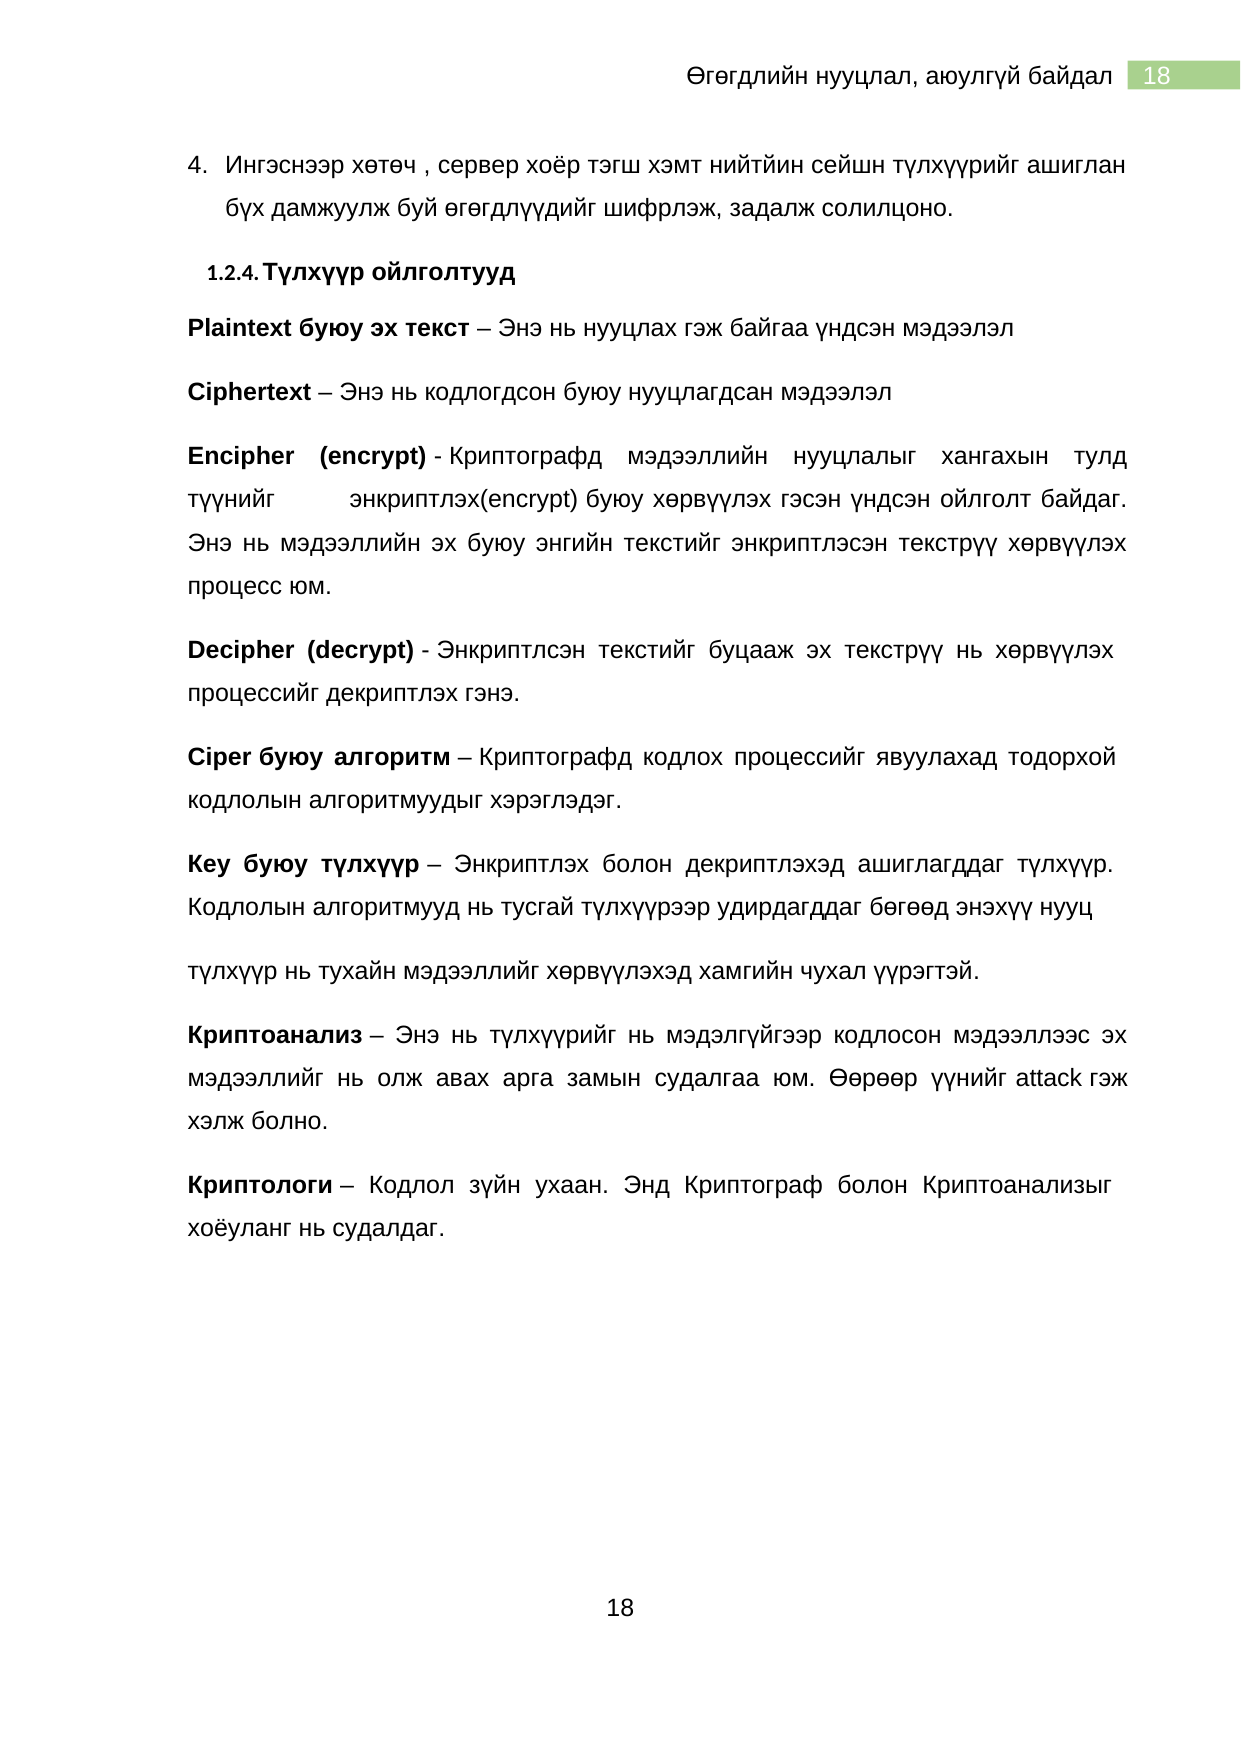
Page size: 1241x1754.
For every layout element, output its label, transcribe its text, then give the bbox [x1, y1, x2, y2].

text Кеу буюу түлхүүр – Энкриптлэх болон декриптлэхэд ашиглагддаг түлхүүр. Кодлолын алгоритмууд нь тусгай түлхүүрээр удирдагддаг бөгөөд энэхүү нууц [112, 849, 1128, 921]
text Криптологи – Кодлол зүйн ухаан. Энд Криптограф болон Криптоанализыг хоёуланг нь судалдаг. [112, 1170, 1128, 1242]
text Encipher (encrypt) - Криптографд мэдээллийн нууцлалыг хангахын тулд түүнийг энкриптлэх(encrypt) буюу хөрвүүлэх гэсэн үндсэн ойлголт байдаг. Энэ нь мэдээллийн эх буюу энгийн текстийг энкриптлэсэн текстрүү хөрвүүлэх процесс юм. [187, 441, 1128, 599]
text Криптоанализ – Энэ нь түлхүүрийг нь мэдэлгүйгээр кодлосон мэдээллээс эх мэдээллийг нь олж авах арга замын судалгаа юм. Өөрөөр үүнийг attack гэж хэлж болно. [187, 1020, 1128, 1135]
text Plaintext буюу эх текст – Энэ нь нууцлах гэж байгаа үндсэн мэдээлэл [112, 313, 1128, 342]
text Ciper буюу алгоритм – Криптографд кодлох процессийг явуулахад тодорхой кодлолын алгоритмуудыг хэрэглэдэг. [112, 742, 1128, 813]
text Түлхүүр ойлголтууд [206, 257, 1128, 286]
text түлхүүр нь тухайн мэдээллийг хөрвүүлэхэд хамгийн чухал үүрэгтэй. [112, 956, 1128, 984]
list Ингэснээр хөтөч , сервер хоёр тэгш хэмт нийтйин сейшн түлхүүрийг ашиглан бүх дамжуулж буй өгөгдлүүдийг шифрлэж, задалж солилцоно. [187, 150, 1128, 222]
text Ciphertext – Энэ нь кодлогдсон буюу нууцлагдсан мэдээлэл [112, 377, 1128, 406]
text Decipher (decrypt) - Энкриптлсэн текстийг буцааж эх текстрүү нь хөрвүүлэх процессийг декриптлэх гэнэ. [112, 634, 1128, 706]
